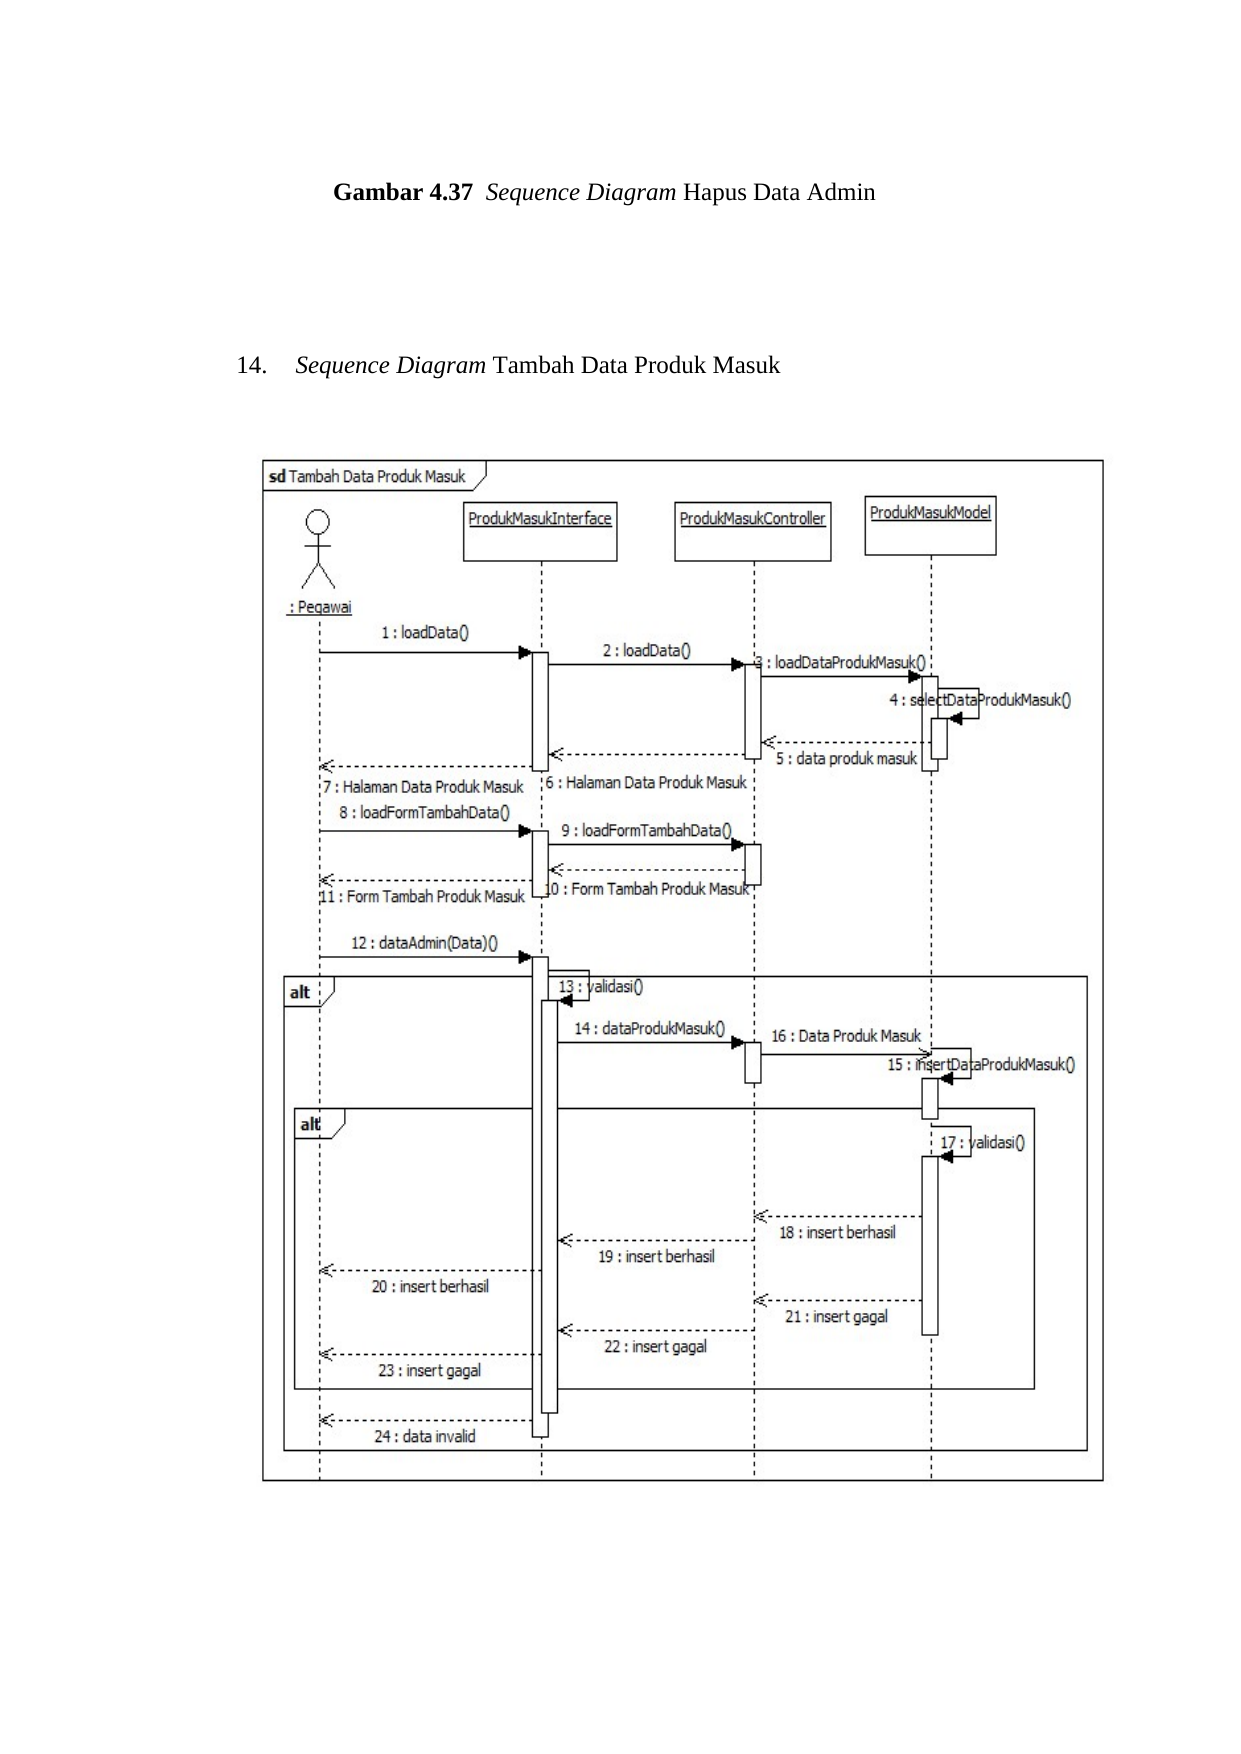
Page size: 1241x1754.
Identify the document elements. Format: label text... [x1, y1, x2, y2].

picture [236, 430, 1129, 1510]
list Gambar 4.37 Sequence Diagram Hapus Data Admin [333, 177, 1063, 206]
list Sequence Diagram Tambah Data Produk Masuk [236, 350, 1063, 378]
